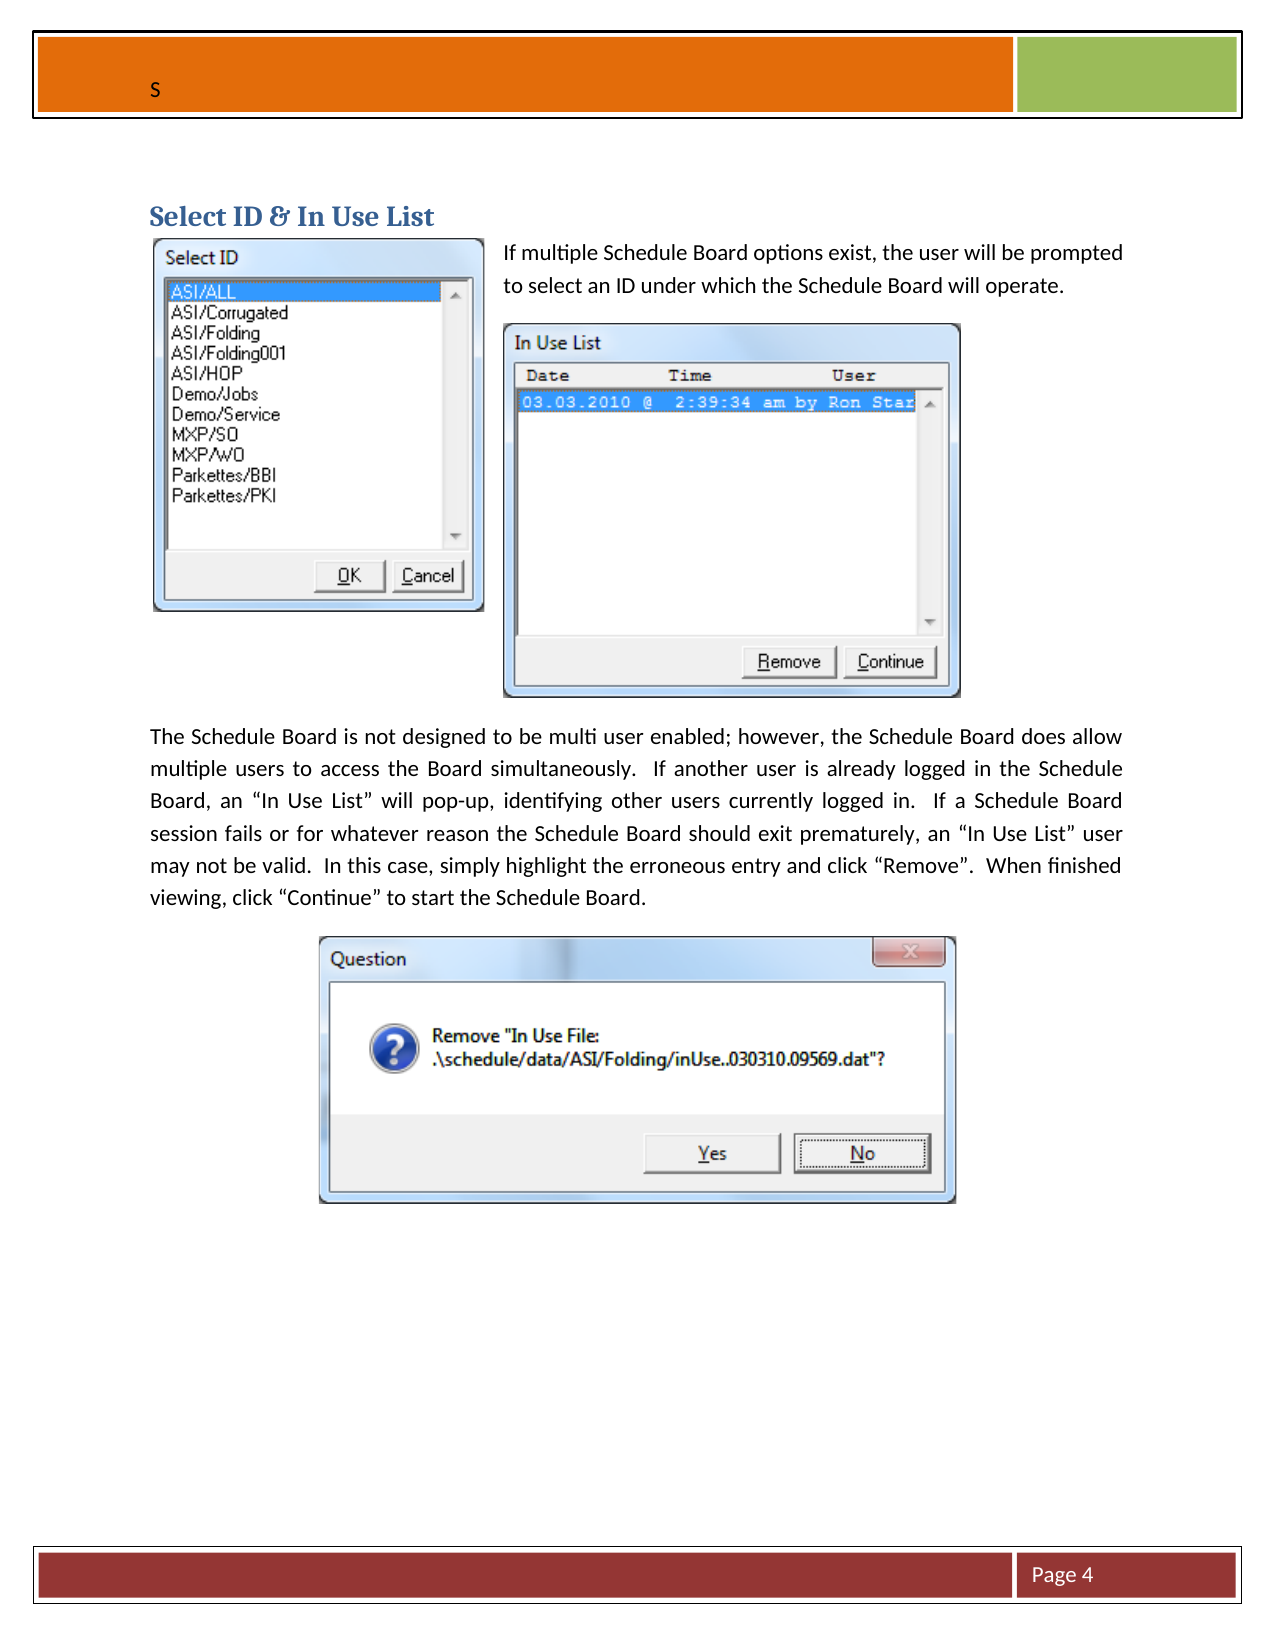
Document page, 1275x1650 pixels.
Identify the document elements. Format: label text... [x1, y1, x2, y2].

text If multiple Schedule Board options exist, the user will be prompted to select an ID under which the Schedule Board will operate. [485, 238, 1125, 299]
picture [153, 238, 485, 612]
picture [503, 323, 961, 698]
text The Schedule Board is not designed to be multi user enabled; however, the Schedule Board does allow multiple users to access the Board simultaneously. If another user is already logged in the Schedule Board, an “In Use List” will pop-up, identifying other users currently logged in. If a Schedule Board session fails or for whatever reason the Schedule Board should exit prematurely, an “In Use List” user may not be valid. In this case, simply highlight the erroneous entry and click “Remove”. When finished viewing, click “Continue” to start the Schedule Board. [150, 722, 1125, 911]
picture [318, 936, 957, 1204]
subtitle Select ID & In Use List [150, 200, 1125, 233]
